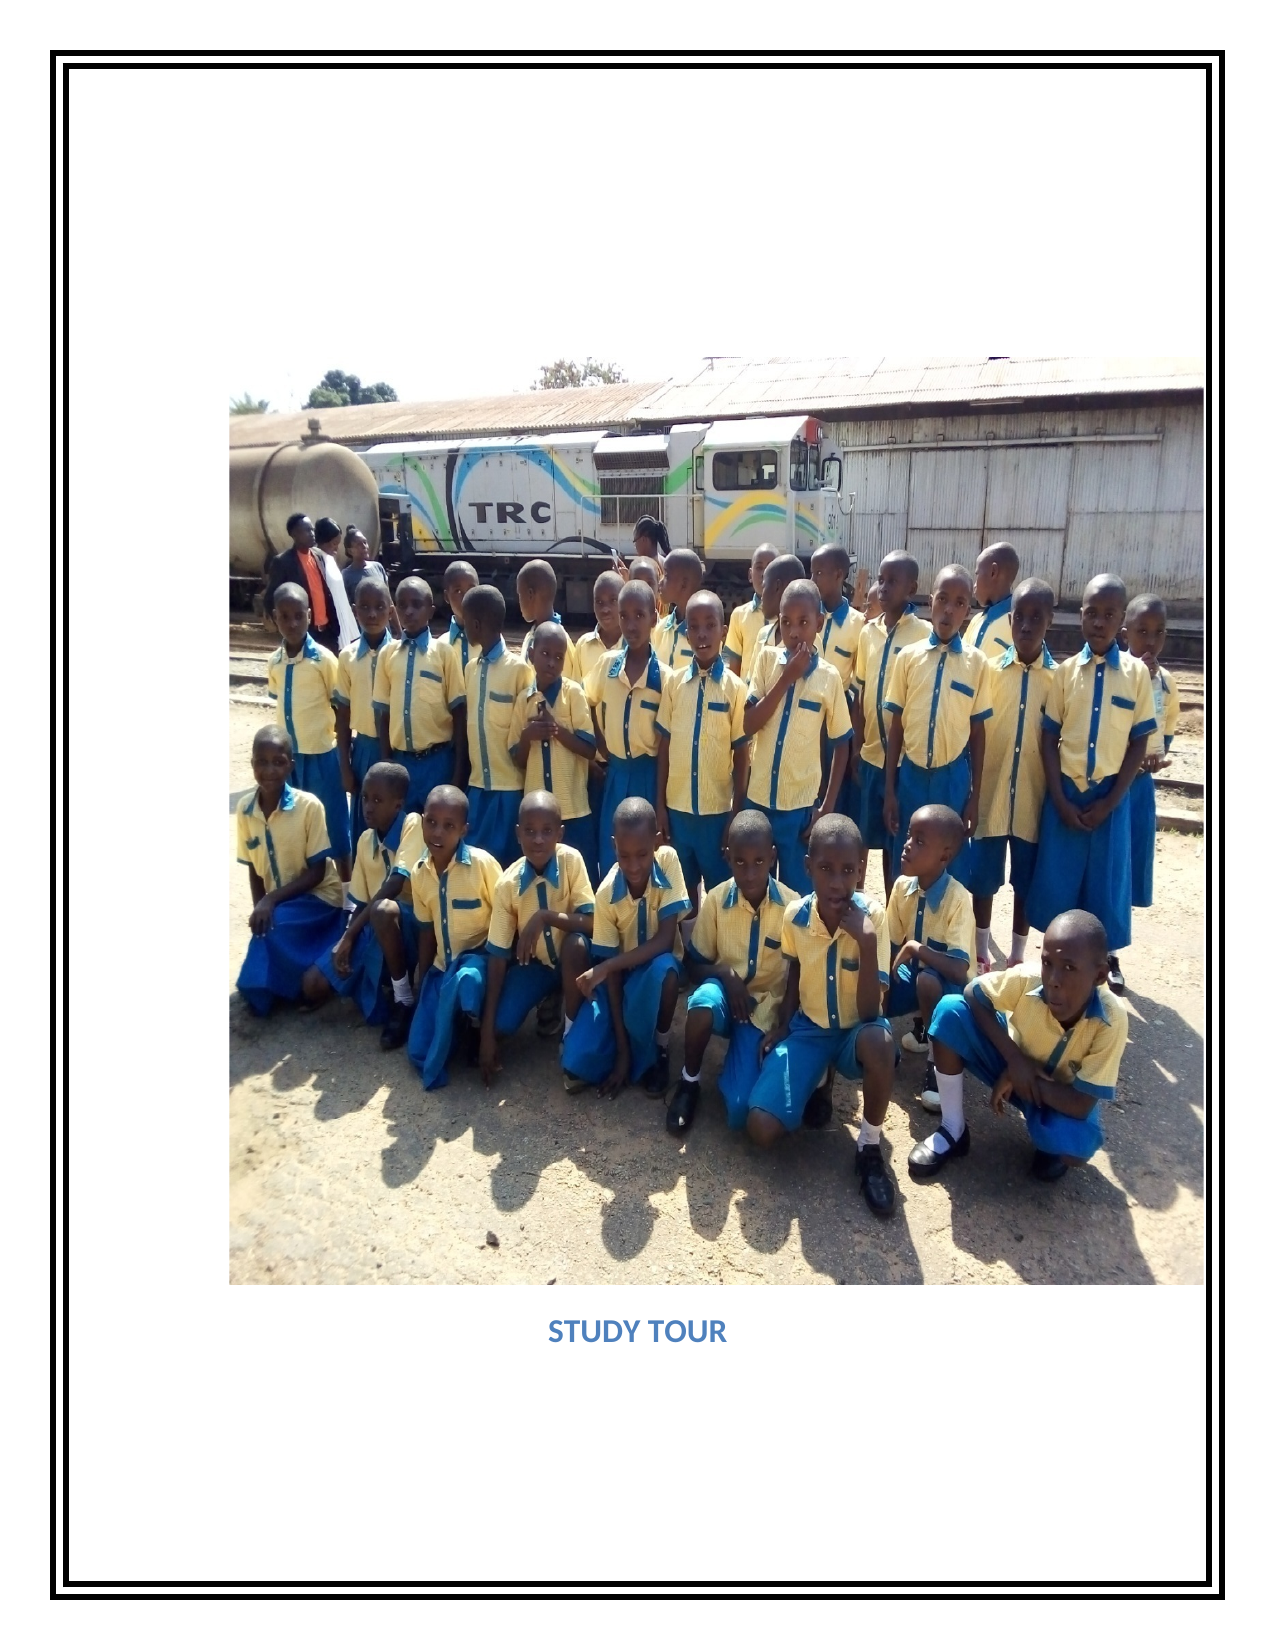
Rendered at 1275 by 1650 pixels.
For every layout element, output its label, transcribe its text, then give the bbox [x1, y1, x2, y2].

picture [229, 357, 1204, 1285]
text STUDY TOUR [150, 1310, 1125, 1351]
